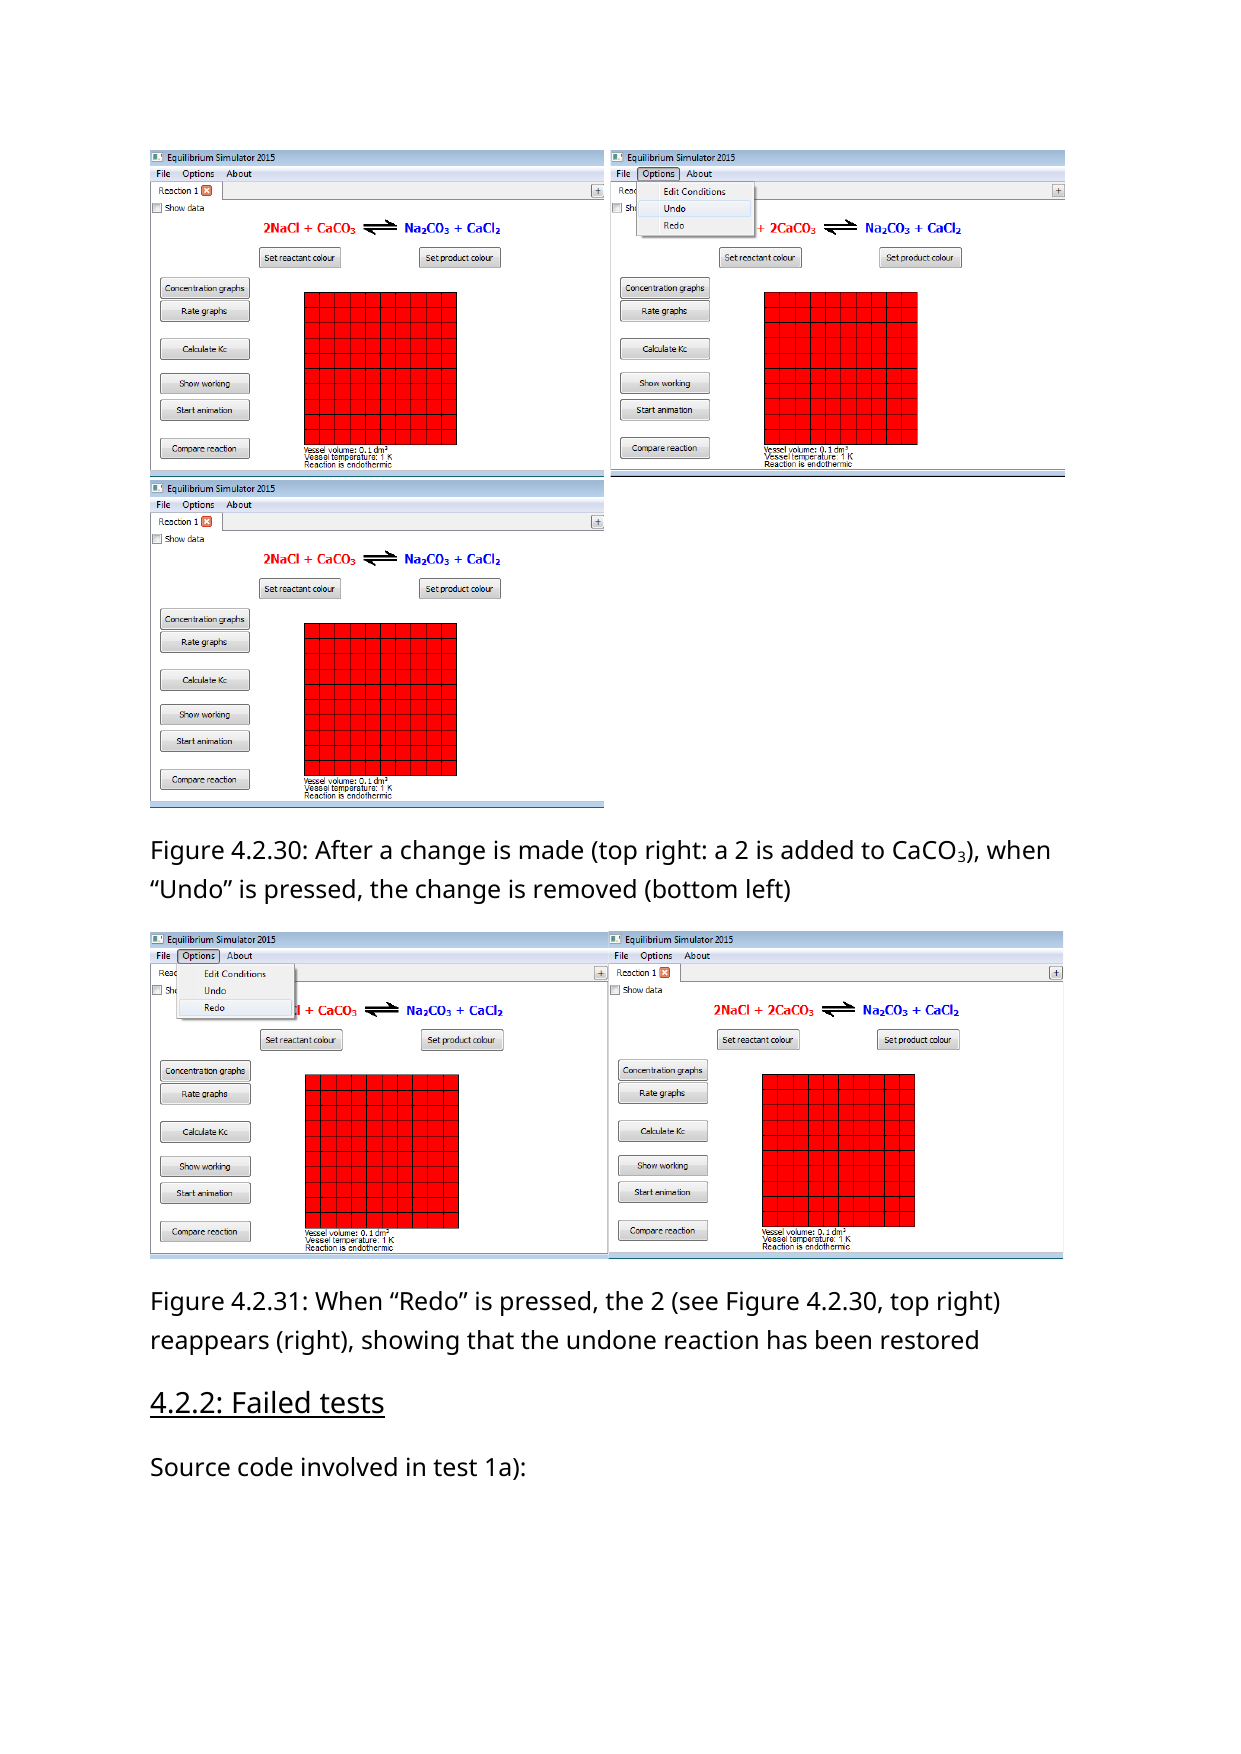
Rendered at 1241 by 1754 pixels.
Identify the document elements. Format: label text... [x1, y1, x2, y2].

picture [150, 480, 604, 808]
text Figure 4.2.30: After a change is made (top right: a 2 is added to CaCO3), when “Undo” is pressed, the change is removed (bottom left) [150, 832, 1090, 906]
text Figure 4.2.31: When “Redo” is pressed, the 2 (see Figure 4.2.30, top right) reappears (right), showing that the undone reaction has been restored [150, 1283, 1090, 1357]
text 4.2.2: Failed tests [150, 1383, 1090, 1422]
picture [150, 931, 1064, 1259]
picture [150, 150, 604, 477]
text Source code involved in test 1a): [150, 1449, 1090, 1483]
picture [610, 150, 1065, 477]
